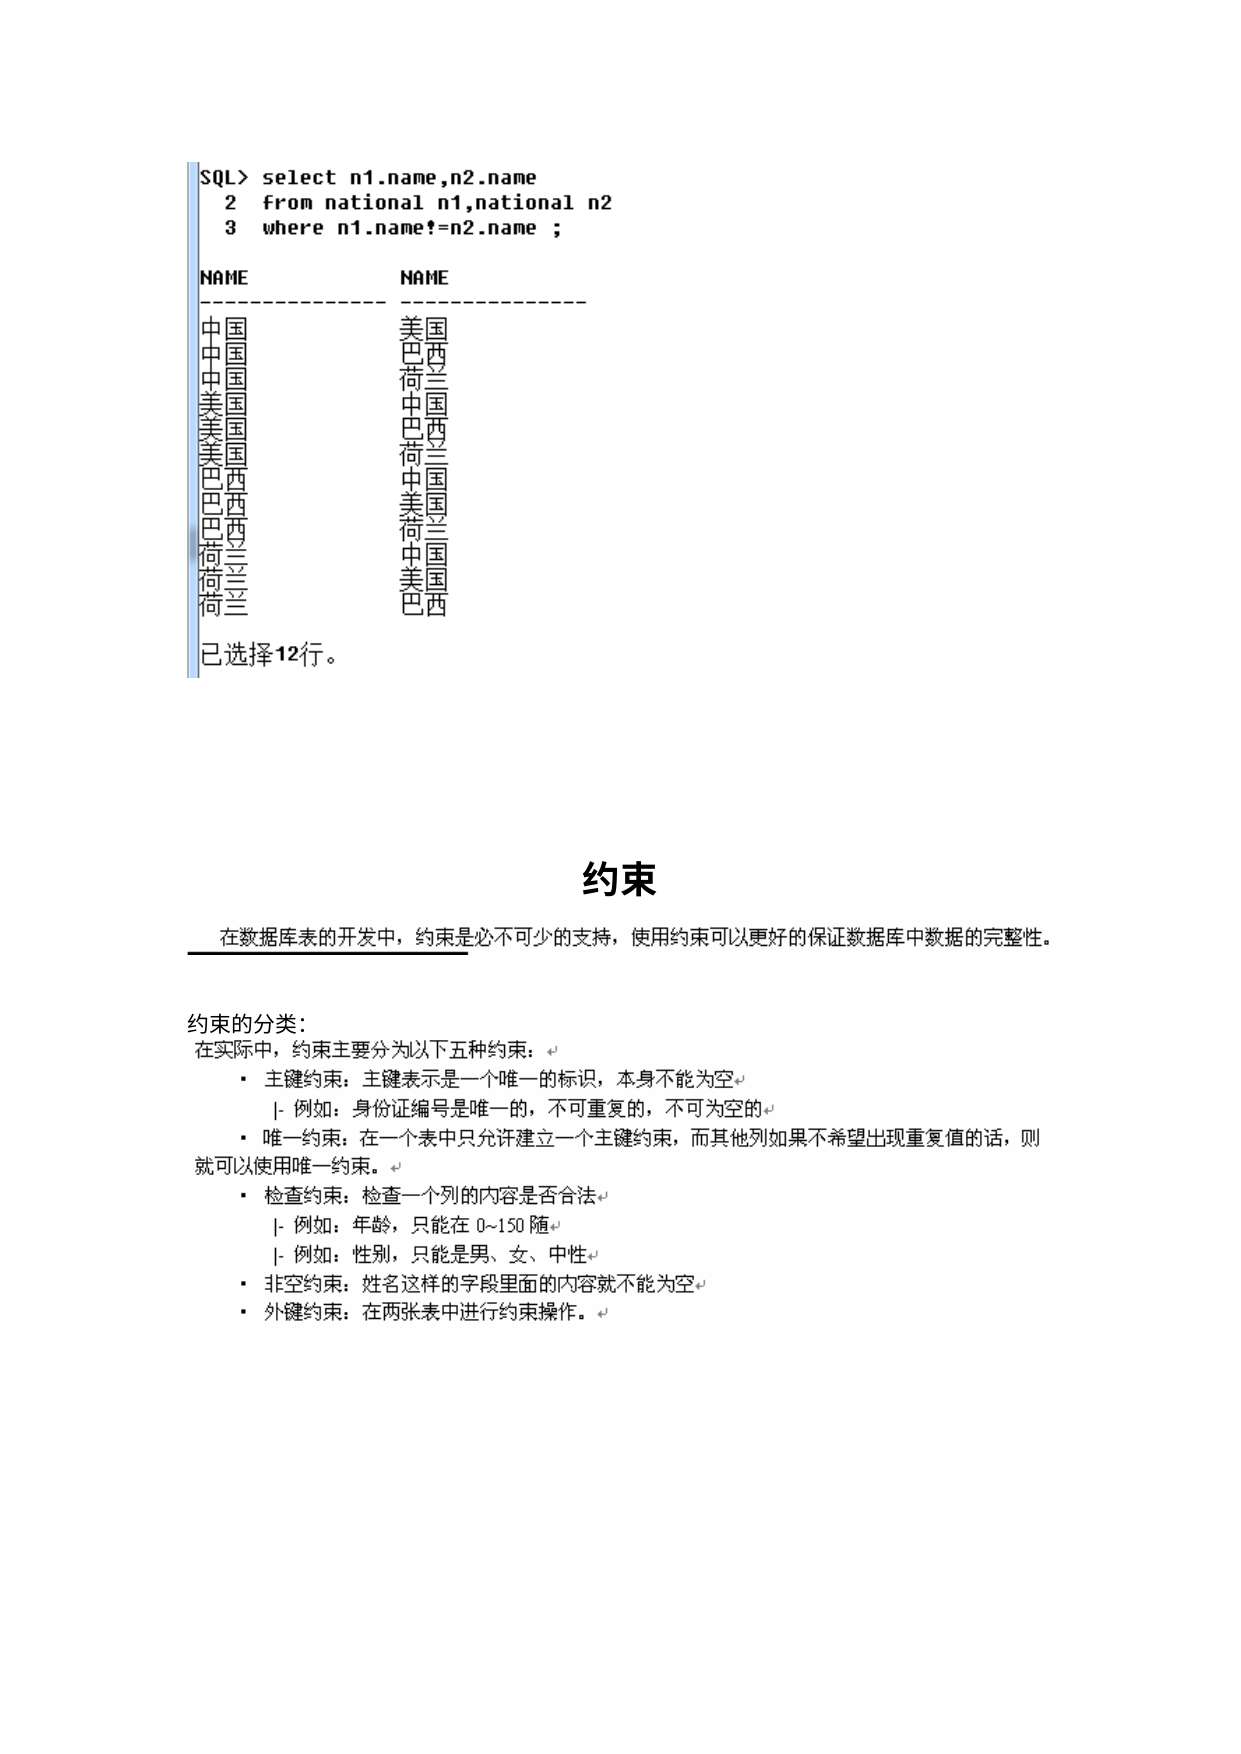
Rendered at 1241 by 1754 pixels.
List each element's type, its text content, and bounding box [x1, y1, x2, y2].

picture [187, 1039, 1053, 1339]
picture [187, 909, 1053, 955]
list 约束 [187, 844, 1053, 909]
picture [187, 162, 630, 678]
list 约束的分类： [187, 1007, 1053, 1039]
